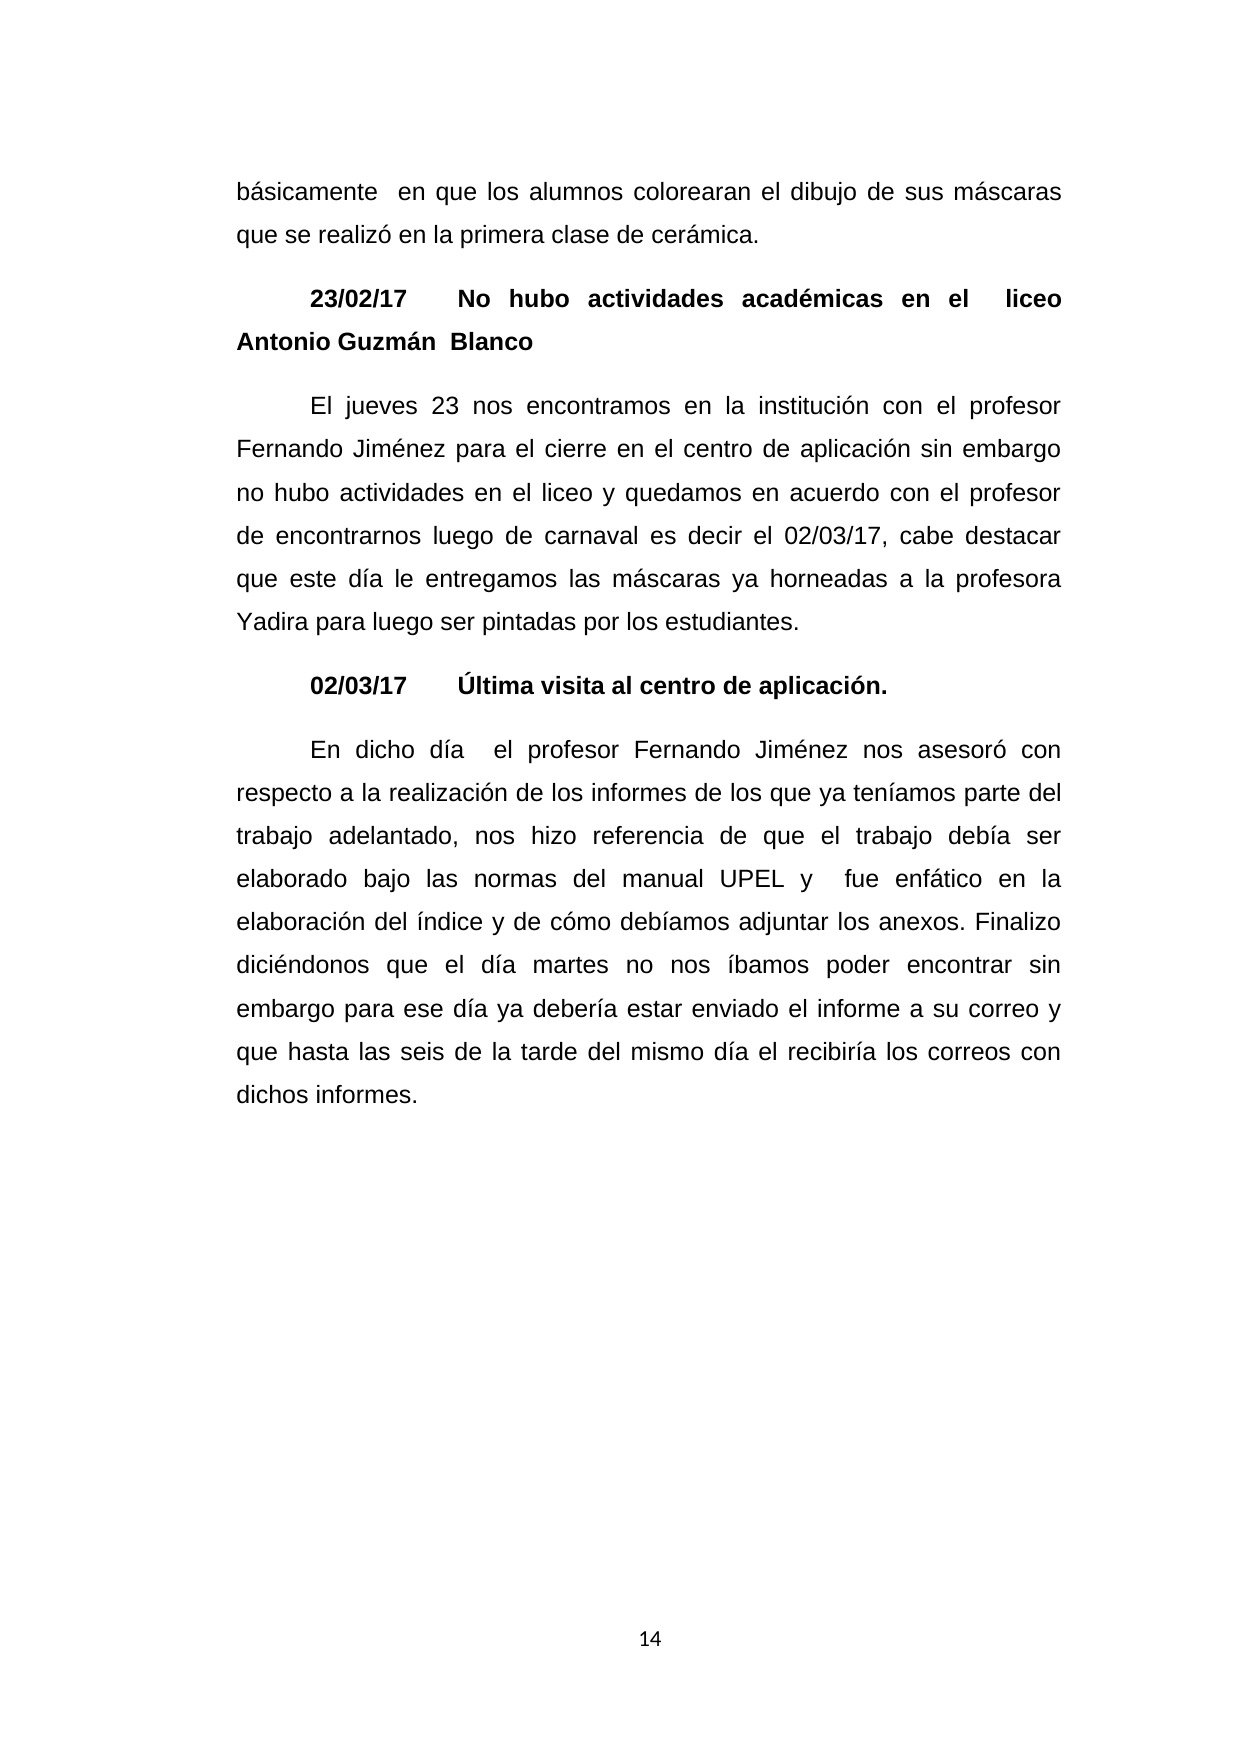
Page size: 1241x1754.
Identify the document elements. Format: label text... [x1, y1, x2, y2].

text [236, 177, 1063, 249]
text El jueves 23 nos encontramos en la institución con el profesor Fernando Jiménez para el cierre en el centro de aplicación sin embargo no hubo actividades en el liceo y quedamos en acuerdo con el profesor de encontrarnos luego de carnaval es decir el 02/03/17, cabe destacar que este día le entregamos las máscaras ya horneadas a la profesora Yadira para luego ser pintadas por los estudiantes. [236, 391, 1063, 636]
text En dicho día el profesor Fernando Jiménez nos asesoró con respecto a la realización de los informes de los que ya teníamos parte del trabajo adelantado, nos hizo referencia de que el trabajo debía ser elaborado bajo las normas del manual UPEL y fue enfático en la elaboración del índice y de cómo debíamos adjuntar los anexos. Finalizo diciéndonos que el día martes no nos íbamos poder encontrar sin embargo para ese día ya debería estar enviado el informe a su correo y que hasta las seis de la tarde del mismo día el recibiría los correos con dichos informes. [236, 735, 1063, 1109]
text 23/02/17 No hubo actividades académicas en el liceo Antonio Guzmán Blanco [236, 284, 1063, 356]
text 02/03/17 Última visita al centro de aplicación. [236, 671, 1063, 700]
